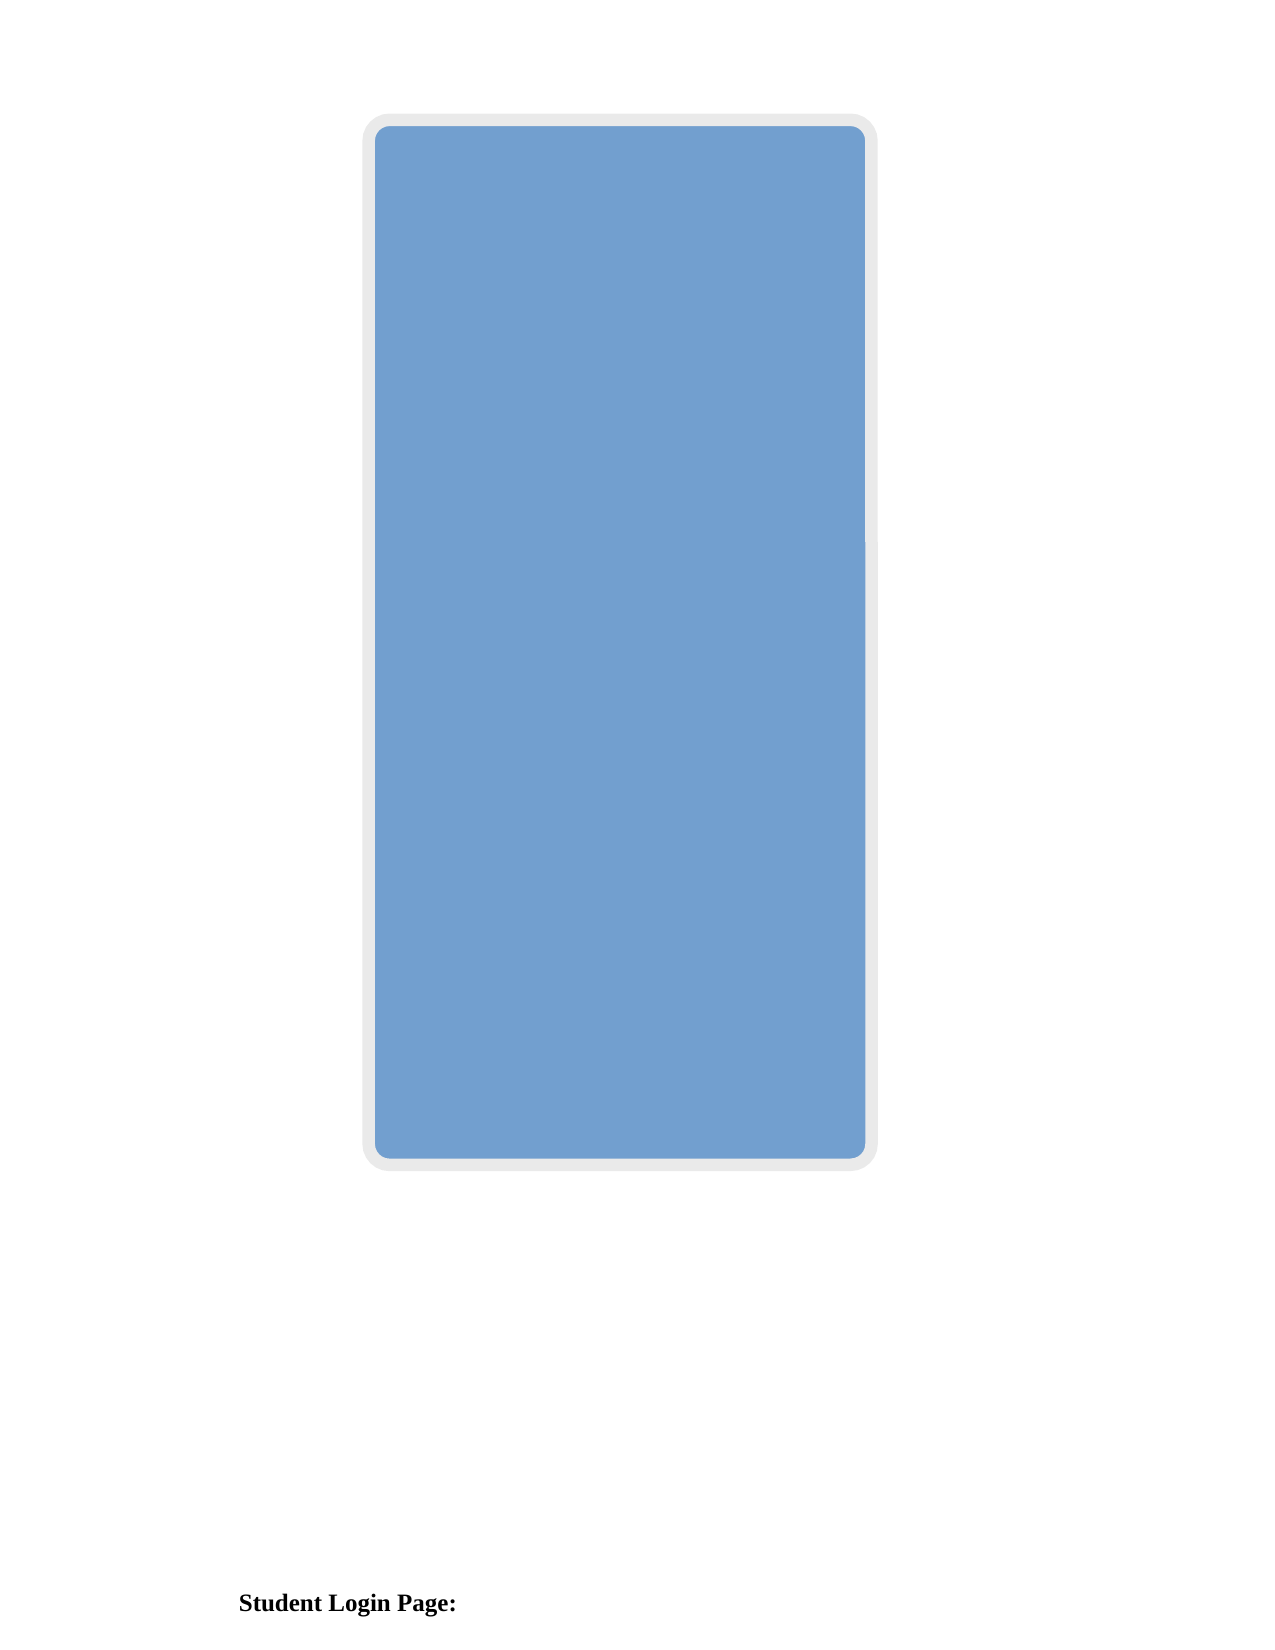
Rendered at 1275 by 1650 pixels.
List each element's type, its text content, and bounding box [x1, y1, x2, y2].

text Student Login Page: [239, 1588, 1237, 1617]
picture [375, 127, 865, 1158]
